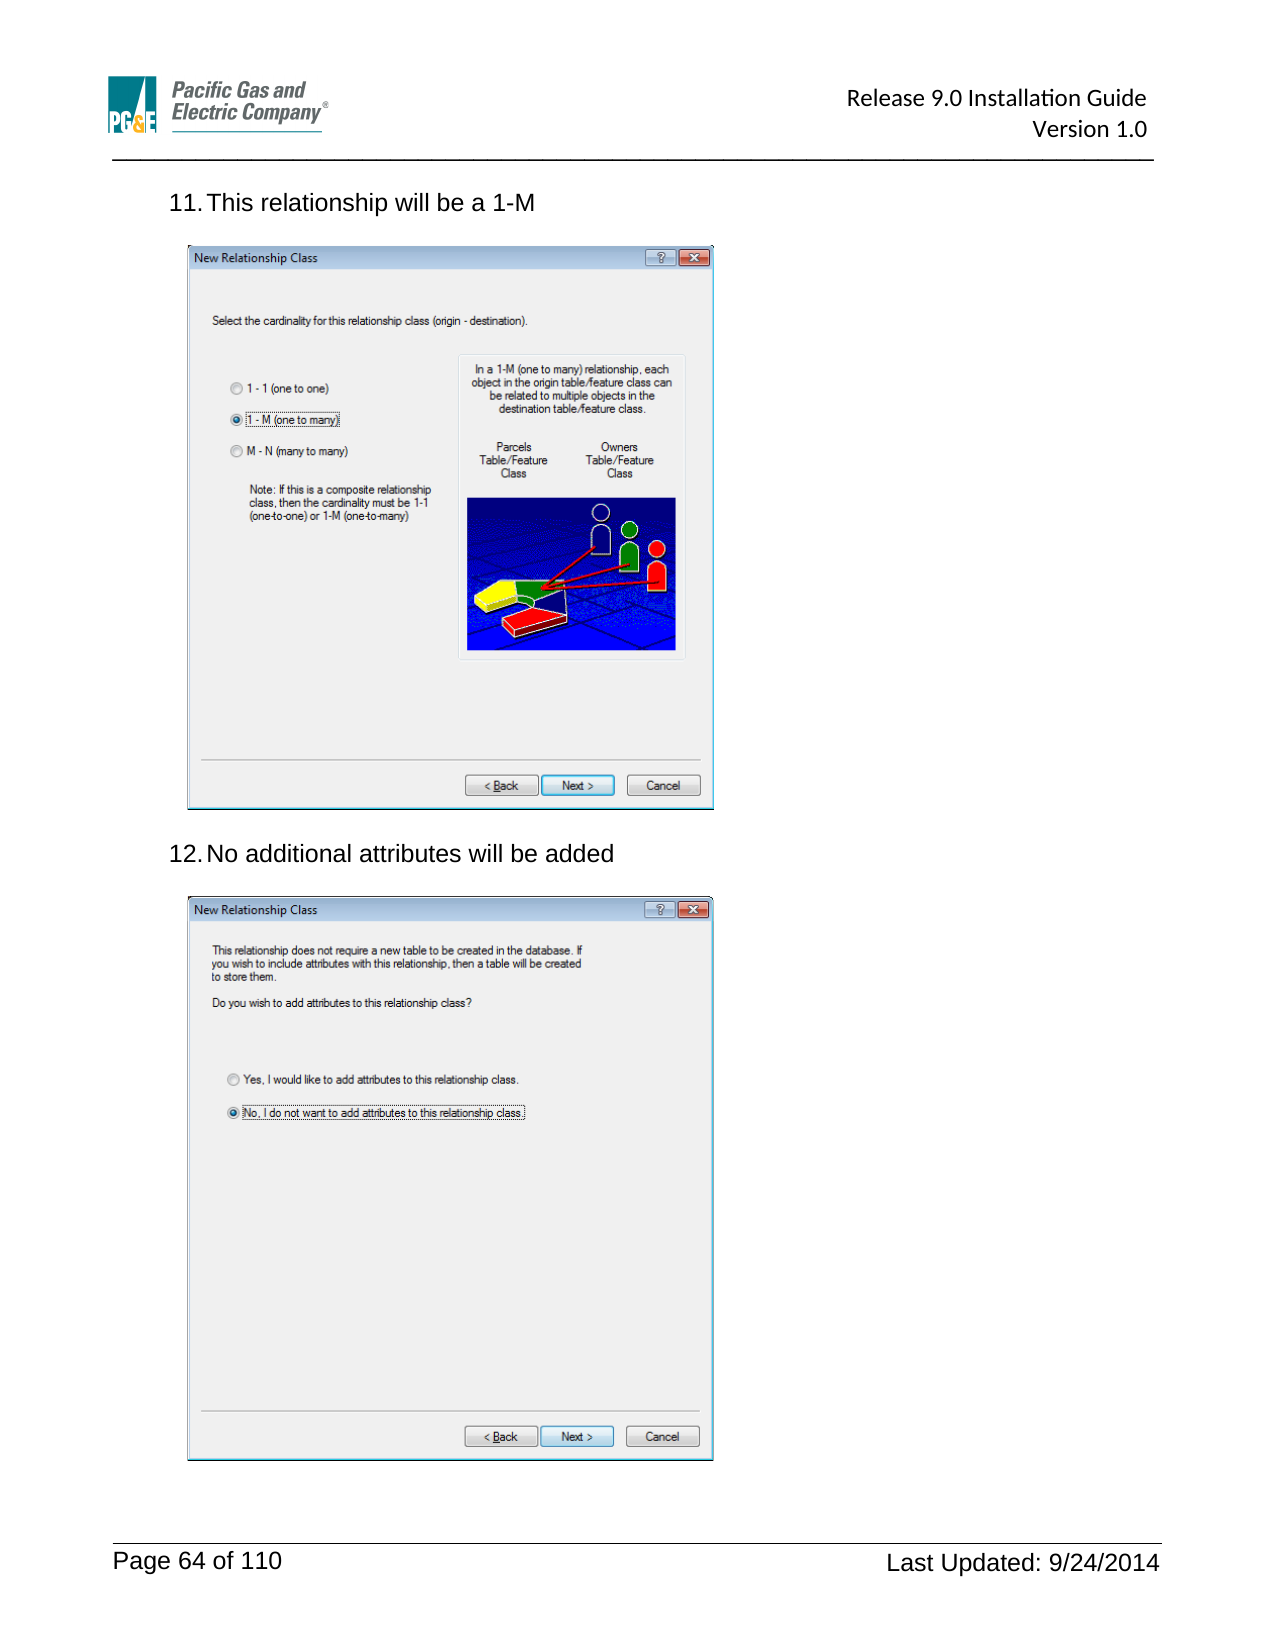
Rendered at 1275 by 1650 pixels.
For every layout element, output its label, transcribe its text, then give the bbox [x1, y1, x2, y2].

picture [187, 896, 714, 1461]
list This relationship will be a 1-M [169, 187, 1162, 216]
picture [187, 245, 714, 810]
list No additional attributes will be added [169, 839, 1162, 867]
